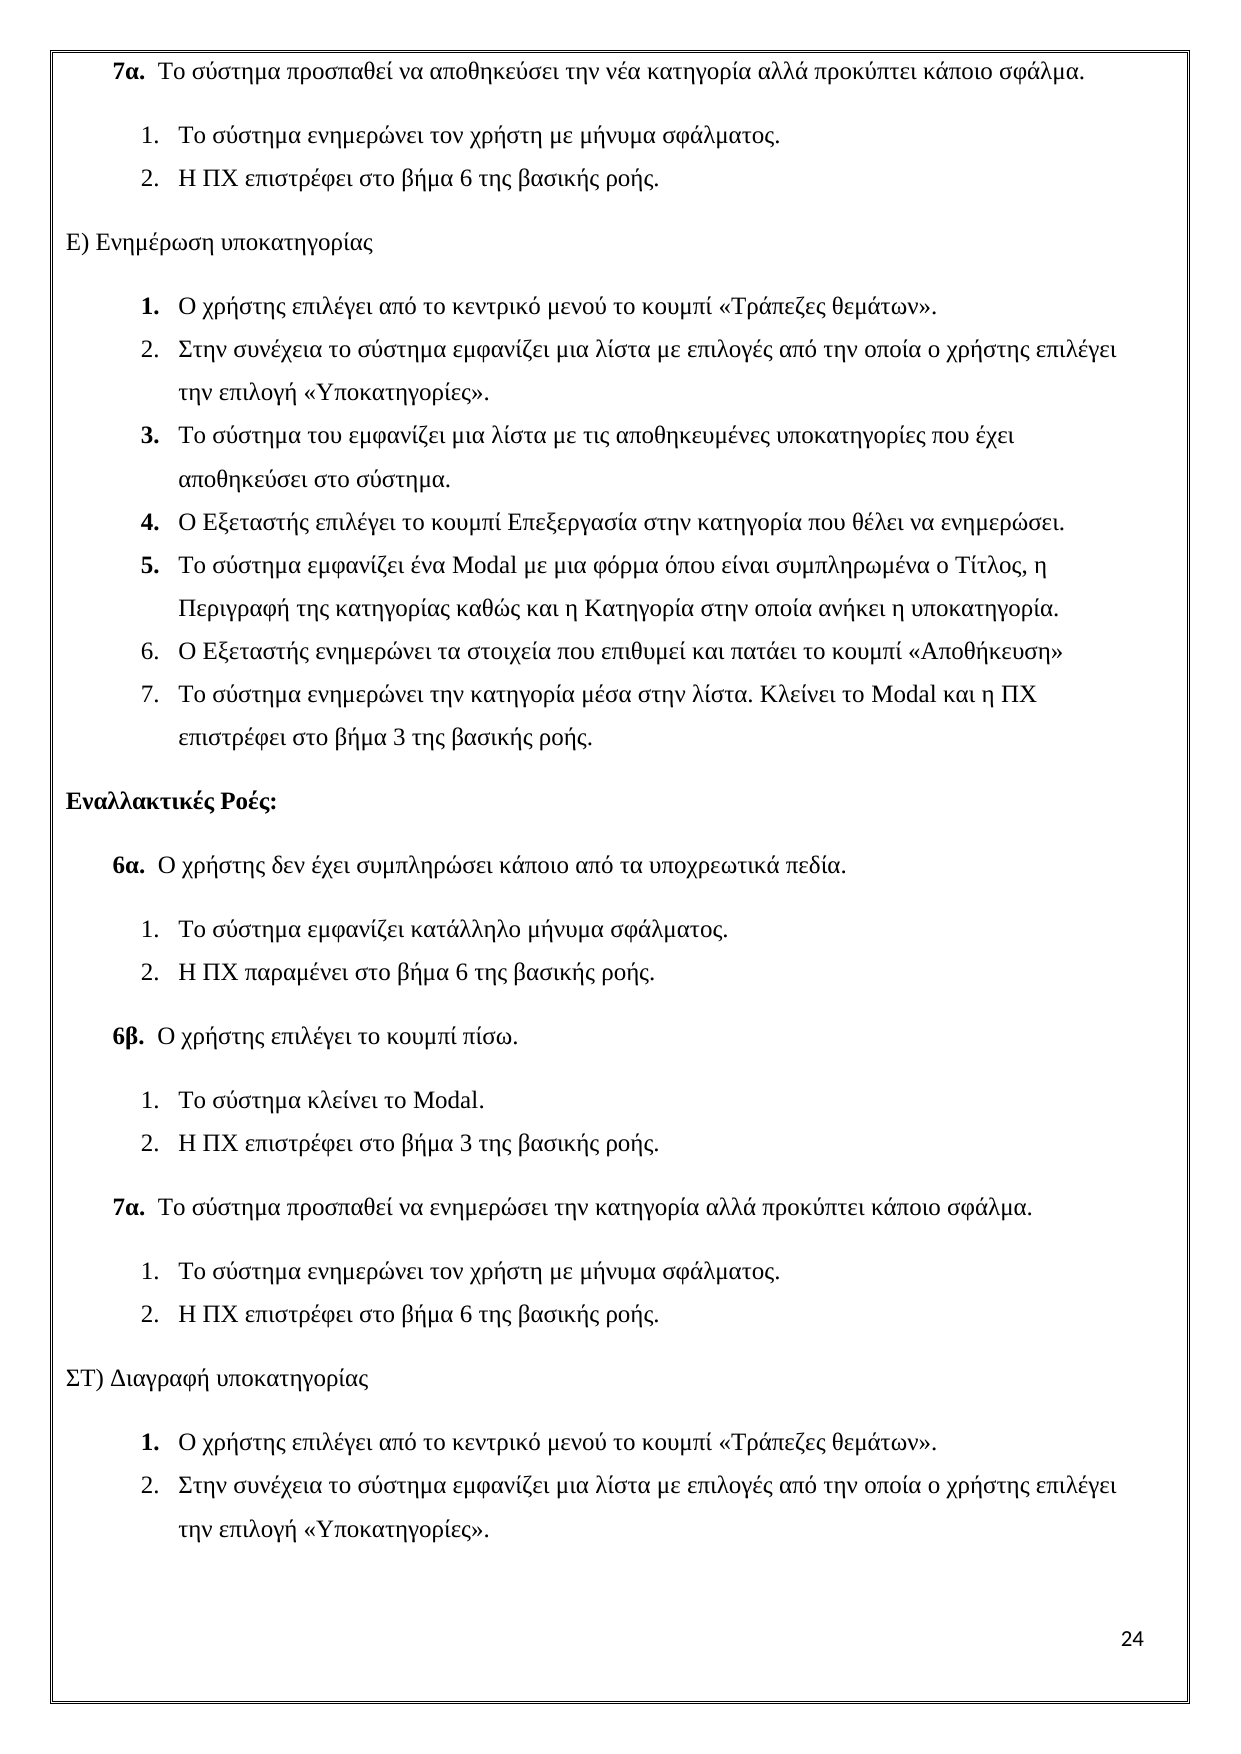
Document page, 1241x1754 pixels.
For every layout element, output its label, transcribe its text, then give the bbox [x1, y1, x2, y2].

list Το σύστημα ενημερώνει τον χρήστη με μήνυμα σφάλματος. [141, 1256, 1144, 1285]
list Η ΠΧ επιστρέφει στο βήμα 6 της βασικής ροής. [141, 163, 1144, 192]
list Το σύστημα ενημερώνει τον χρήστη με μήνυμα σφάλματος. [141, 120, 1144, 149]
list Το σύστημα του εμφανίζει μια λίστα με τις αποθηκευμένες υποκατηγορίες που έχει αποθηκεύσει στο σύστημα. [141, 421, 1144, 492]
list Το σύστημα εμφανίζει ένα Modal με μια φόρμα όπου είναι συμπληρωμένα ο Τίτλος, η Περιγραφή της κατηγορίας καθώς και η Κατηγορία στην οποία ανήκει η υποκατηγορία. [141, 550, 1144, 622]
list Η ΠΧ επιστρέφει στο βήμα 3 της βασικής ροής. [141, 1128, 1144, 1157]
list Ο χρήστης επιλέγει από το κεντρικό μενού το κουμπί «Τράπεζες θεμάτων». [141, 291, 1144, 320]
text 7α. Το σύστημα προσπαθεί να αποθηκεύσει την νέα κατηγορία αλλά προκύπτει κάποιο σφάλμα. [66, 56, 1144, 85]
list Το σύστημα ενημερώνει την κατηγορία μέσα στην λίστα. Κλείνει το Modal και η ΠΧ επιστρέφει στο βήμα 3 της βασικής ροής. [141, 679, 1144, 751]
text 6β. Ο χρήστης επιλέγει το κουμπί πίσω. [66, 1021, 1144, 1050]
list Ο Εξεταστής ενημερώνει τα στοιχεία που επιθυμεί και πατάει το κουμπί «Αποθήκευση» [141, 636, 1144, 665]
list Το σύστημα εμφανίζει κατάλληλο μήνυμα σφάλματος. [141, 914, 1144, 943]
text 6α. Ο χρήστης δεν έχει συμπληρώσει κάποιο από τα υποχρεωτικά πεδία. [66, 850, 1144, 879]
list Η ΠΧ επιστρέφει στο βήμα 6 της βασικής ροής. [141, 1299, 1144, 1328]
text Εναλλακτικές Ροές: [66, 786, 1144, 815]
list Στην συνέχεια το σύστημα εμφανίζει μια λίστα με επιλογές από την οποία ο χρήστης επιλέγει την επιλογή «Υποκατηγορίες». [141, 334, 1144, 406]
text 7α. Το σύστημα προσπαθεί να ενημερώσει την κατηγορία αλλά προκύπτει κάποιο σφάλμα. [66, 1192, 1144, 1221]
text Ε) Ενημέρωση υποκατηγορίας [66, 227, 1144, 256]
list Το σύστημα κλείνει το Modal. [141, 1085, 1144, 1114]
text ΣΤ) Διαγραφή υποκατηγορίας [66, 1363, 1144, 1392]
list Η ΠΧ παραμένει στο βήμα 6 της βασικής ροής. [141, 957, 1144, 986]
list Ο Εξεταστής επιλέγει το κουμπί Επεξεργασία στην κατηγορία που θέλει να ενημερώσει. [141, 507, 1144, 536]
list Ο χρήστης επιλέγει από το κεντρικό μενού το κουμπί «Τράπεζες θεμάτων». [141, 1427, 1144, 1456]
list Στην συνέχεια το σύστημα εμφανίζει μια λίστα με επιλογές από την οποία ο χρήστης επιλέγει την επιλογή «Υποκατηγορίες». [141, 1471, 1144, 1542]
